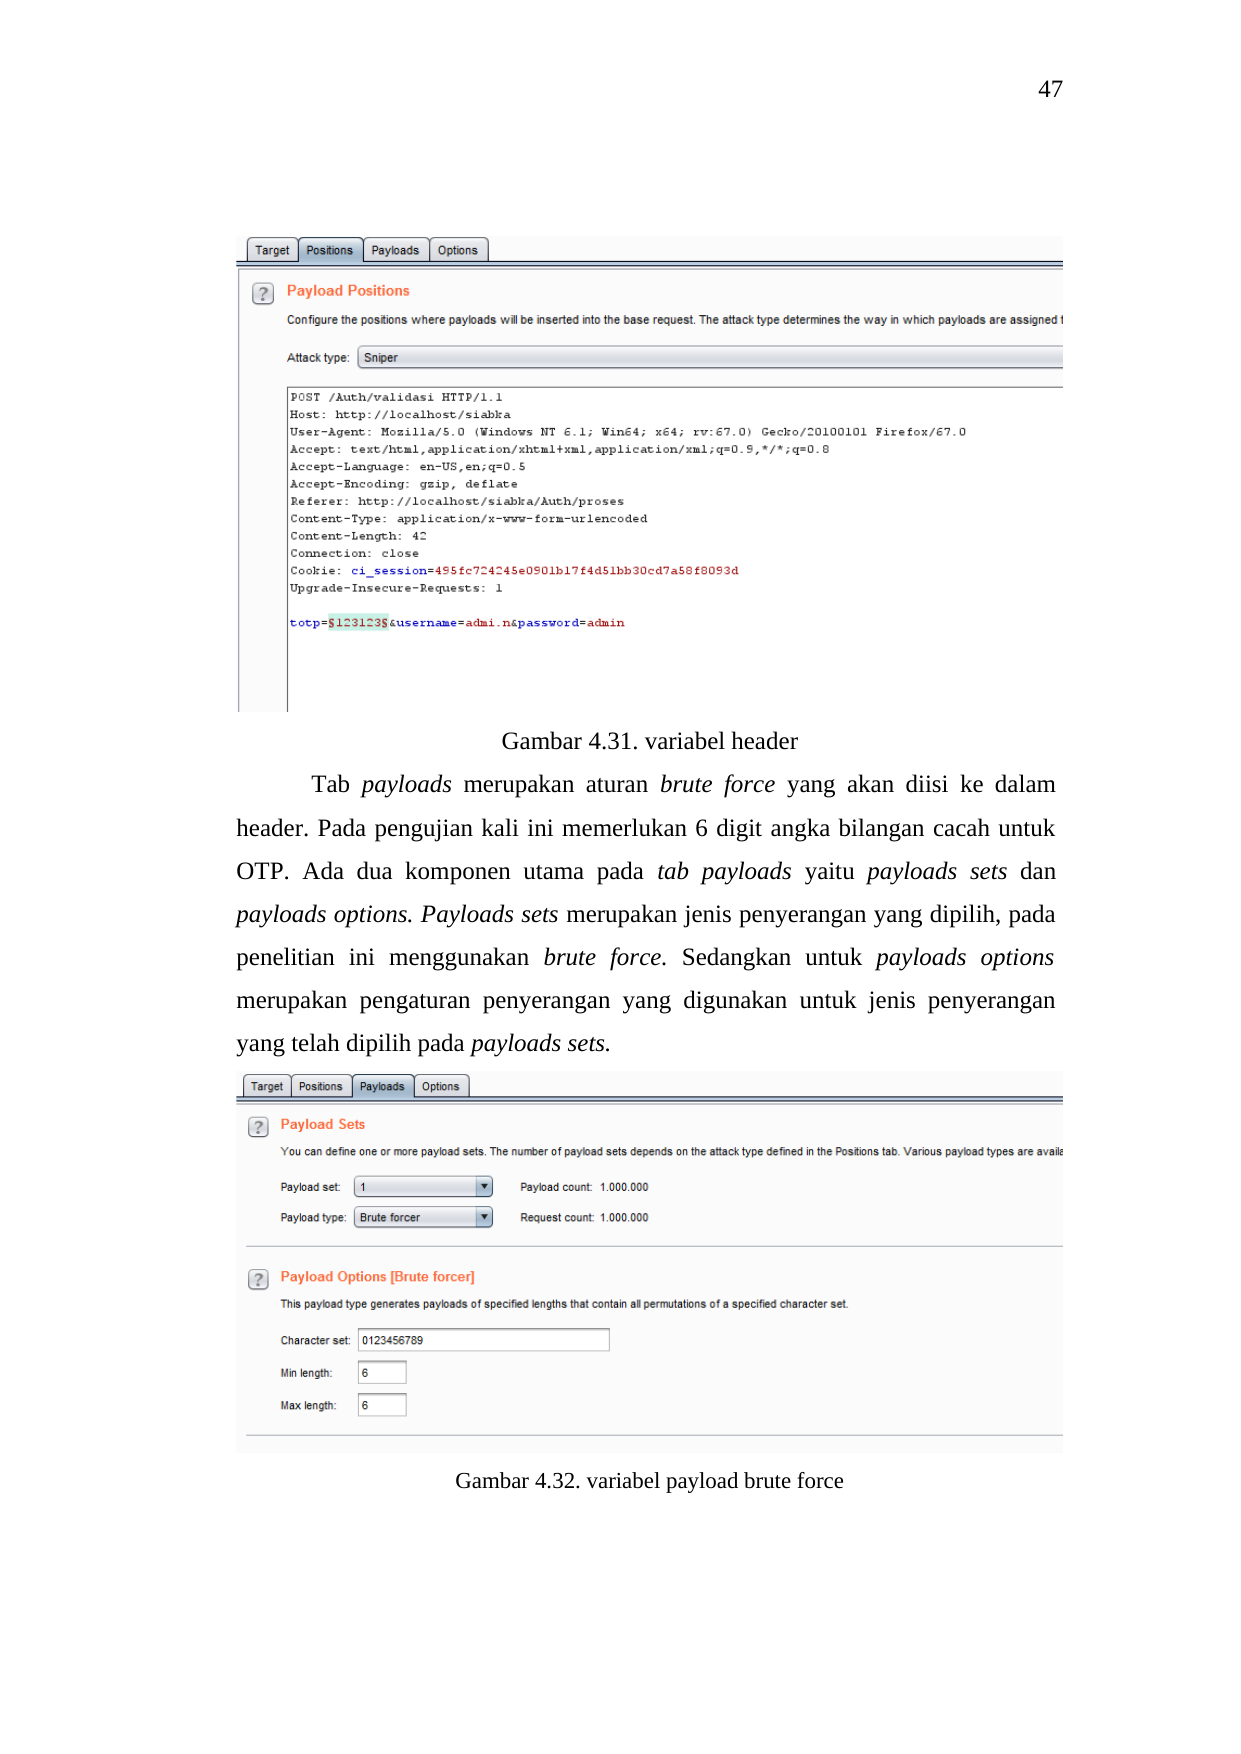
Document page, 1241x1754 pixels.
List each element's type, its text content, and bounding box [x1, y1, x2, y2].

text Tab payloads merupakan aturan brute force yang akan diisi ke dalam header. Pada pengujian kali ini memerlukan 6 digit angka bilangan cacah untuk OTP. Ada dua komponen utama pada tab payloads yaitu payloads sets dan payloads options. Payloads sets merupakan jenis penyerangan yang dipilih, pada penelitian ini menggunakan brute force. Sedangkan untuk payloads options merupakan pengaturan penyerangan yang digunakan untuk jenis penyerangan yang telah dipilih pada payloads sets. [236, 769, 1056, 1057]
picture [236, 1071, 1063, 1453]
picture [236, 236, 1063, 712]
